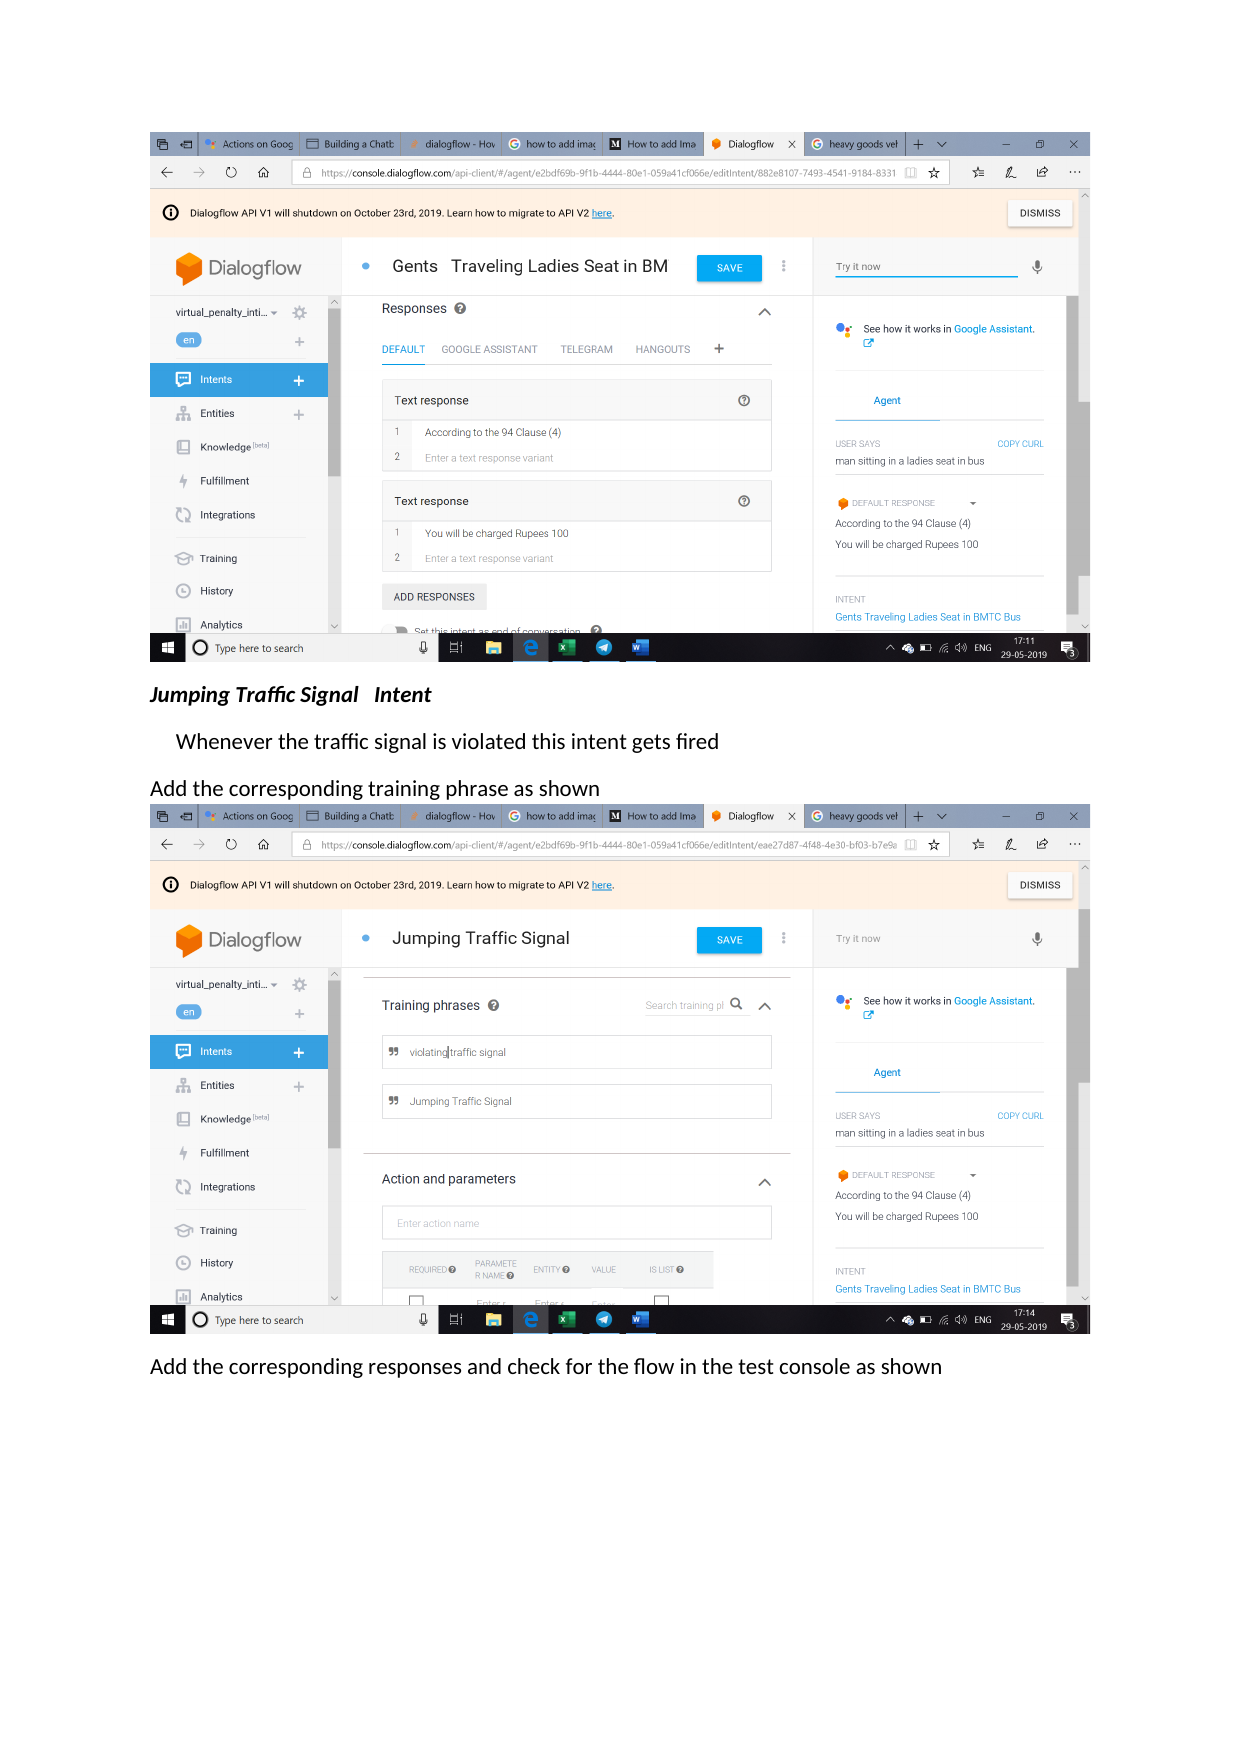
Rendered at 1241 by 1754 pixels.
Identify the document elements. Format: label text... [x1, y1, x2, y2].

text Whenever the traffic signal is violated this intent gets fired [150, 727, 1090, 756]
text Jumping Traffic Signal Intent [150, 681, 1090, 709]
picture [150, 132, 1091, 662]
picture [150, 804, 1091, 1334]
text Add the corresponding responses and check for the flow in the test console as shown [150, 1352, 1090, 1380]
text Add the corresponding training phrase as shown [150, 774, 1090, 804]
